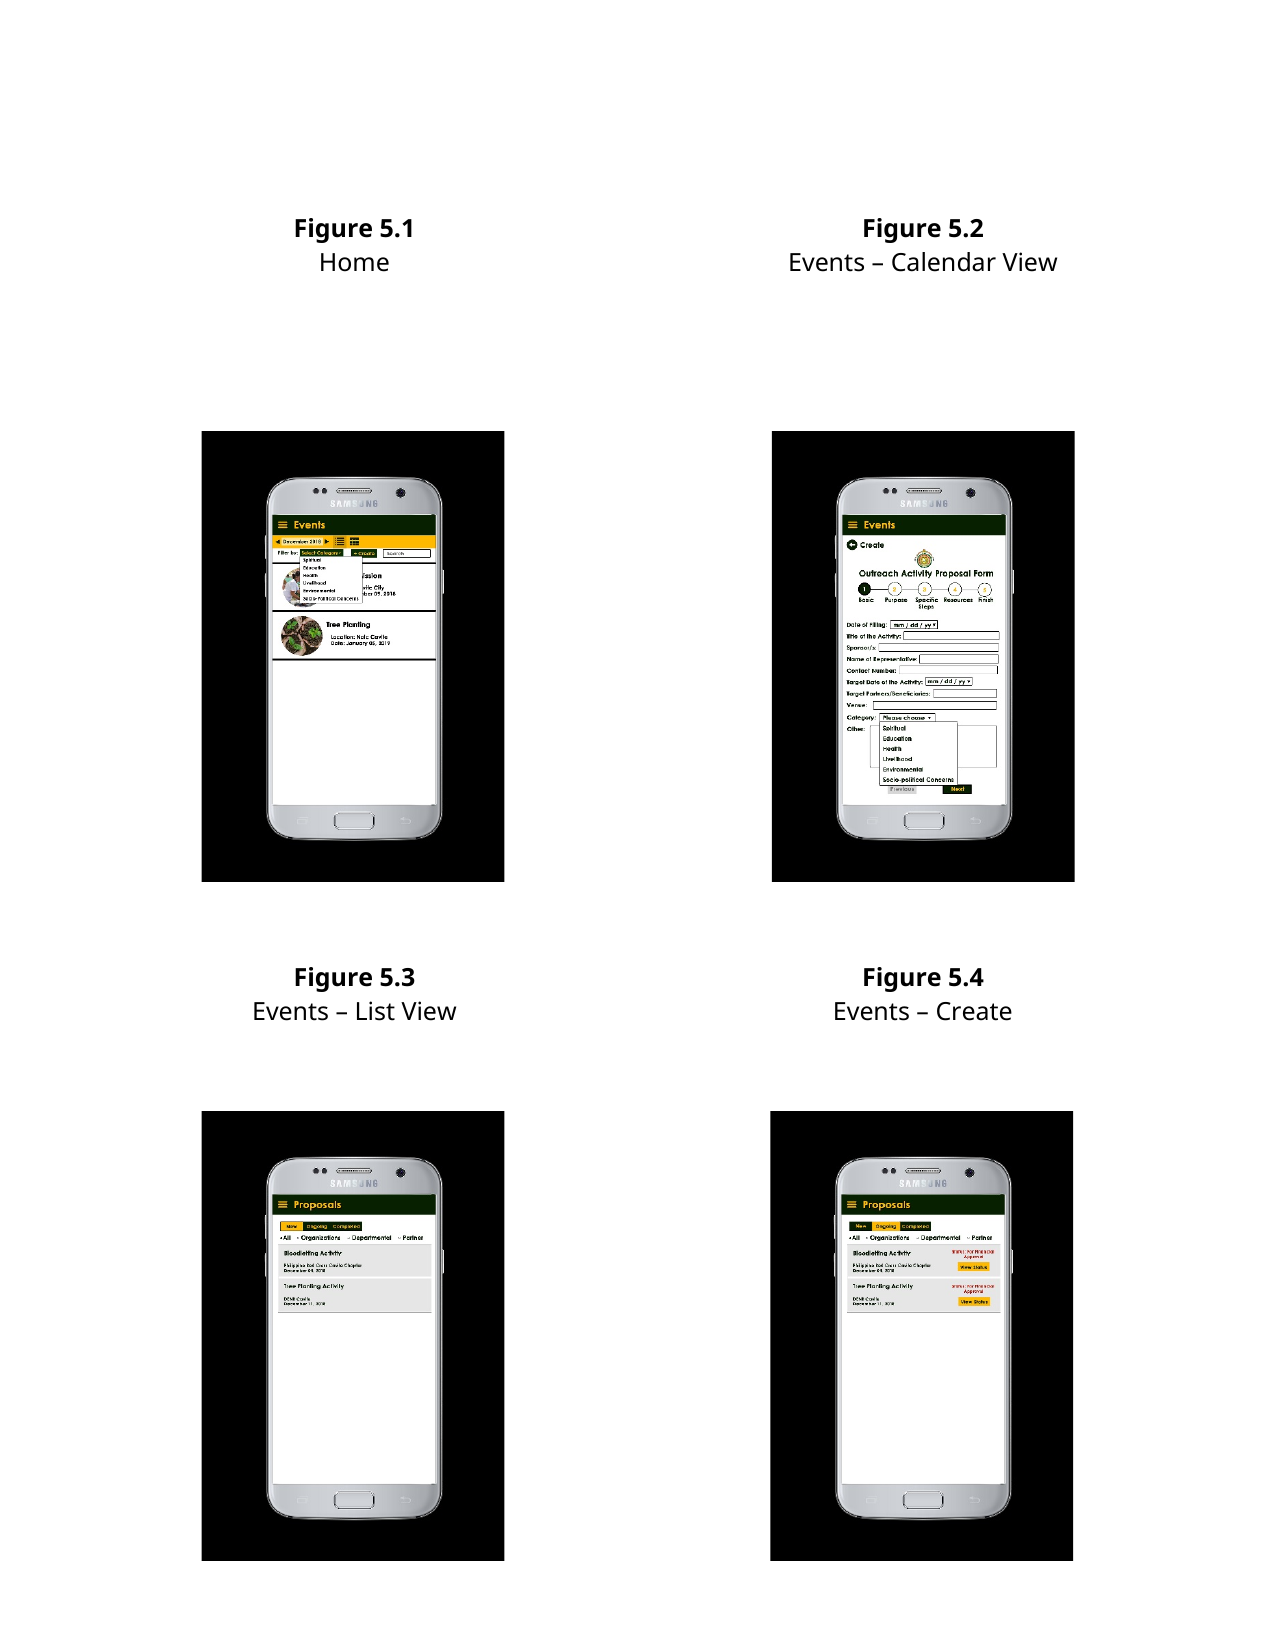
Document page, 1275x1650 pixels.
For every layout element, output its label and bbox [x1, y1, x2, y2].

picture [201, 1111, 505, 1561]
picture [771, 431, 1075, 882]
picture [770, 1111, 1074, 1561]
picture [201, 431, 505, 882]
